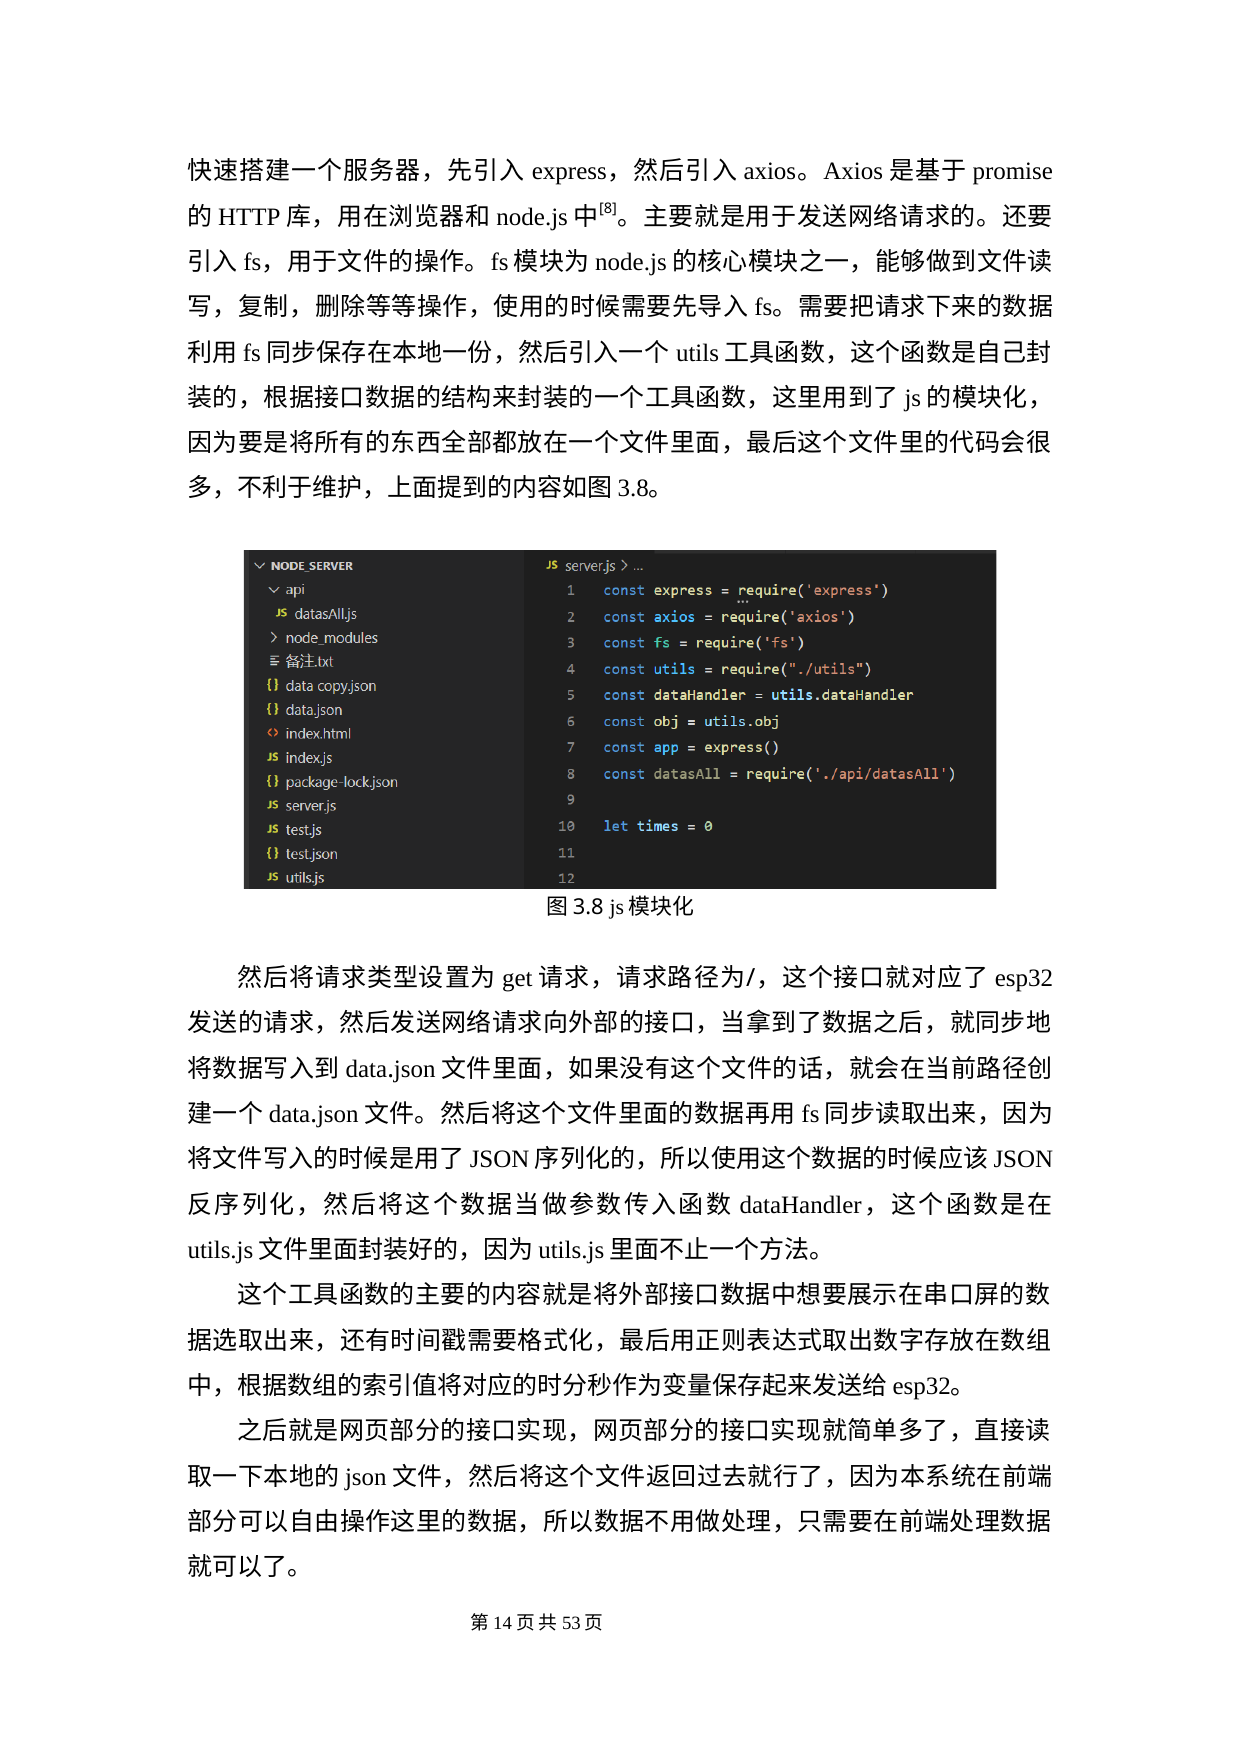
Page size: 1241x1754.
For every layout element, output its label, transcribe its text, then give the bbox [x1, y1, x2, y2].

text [187, 151, 1053, 504]
text 然后将请求类型设置为get请求，请求路径为/，这个接口就对应了esp32发送的请求，然后发送网络请求向外部的接口，当拿到了数据之后，就同步地将数据写入到data.json文件里面，如果没有这个文件的话，就会在当前路径创建一个data.json文件。然后将这个文件里面的数据再用fs同步读取出来，因为将文件写入的时候是用了JSON序列化的，所以使用这个数据的时候应该JSON反序列化，然后将这个数据当做参数传入函数dataHandler，这个函数是在utils.js文件里面封装好的，因为utils.js里面不止一个方法。 [187, 958, 1053, 1266]
text 这个工具函数的主要的内容就是将外部接口数据中想要展示在串口屏的数据选取出来，还有时间戳需要格式化，最后用正则表达式取出数字存放在数组中，根据数组的索引值将对应的时分秒作为变量保存起来发送给esp32。 [187, 1275, 1053, 1402]
text 图3.8 js模块化 [187, 889, 1053, 920]
picture [243, 550, 997, 889]
text 之后就是网页部分的接口实现，网页部分的接口实现就简单多了，直接读取一下本地的json文件，然后将这个文件返回过去就行了，因为本系统在前端部分可以自由操作这里的数据，所以数据不用做处理，只需要在前端处理数据就可以了。 [187, 1411, 1053, 1583]
